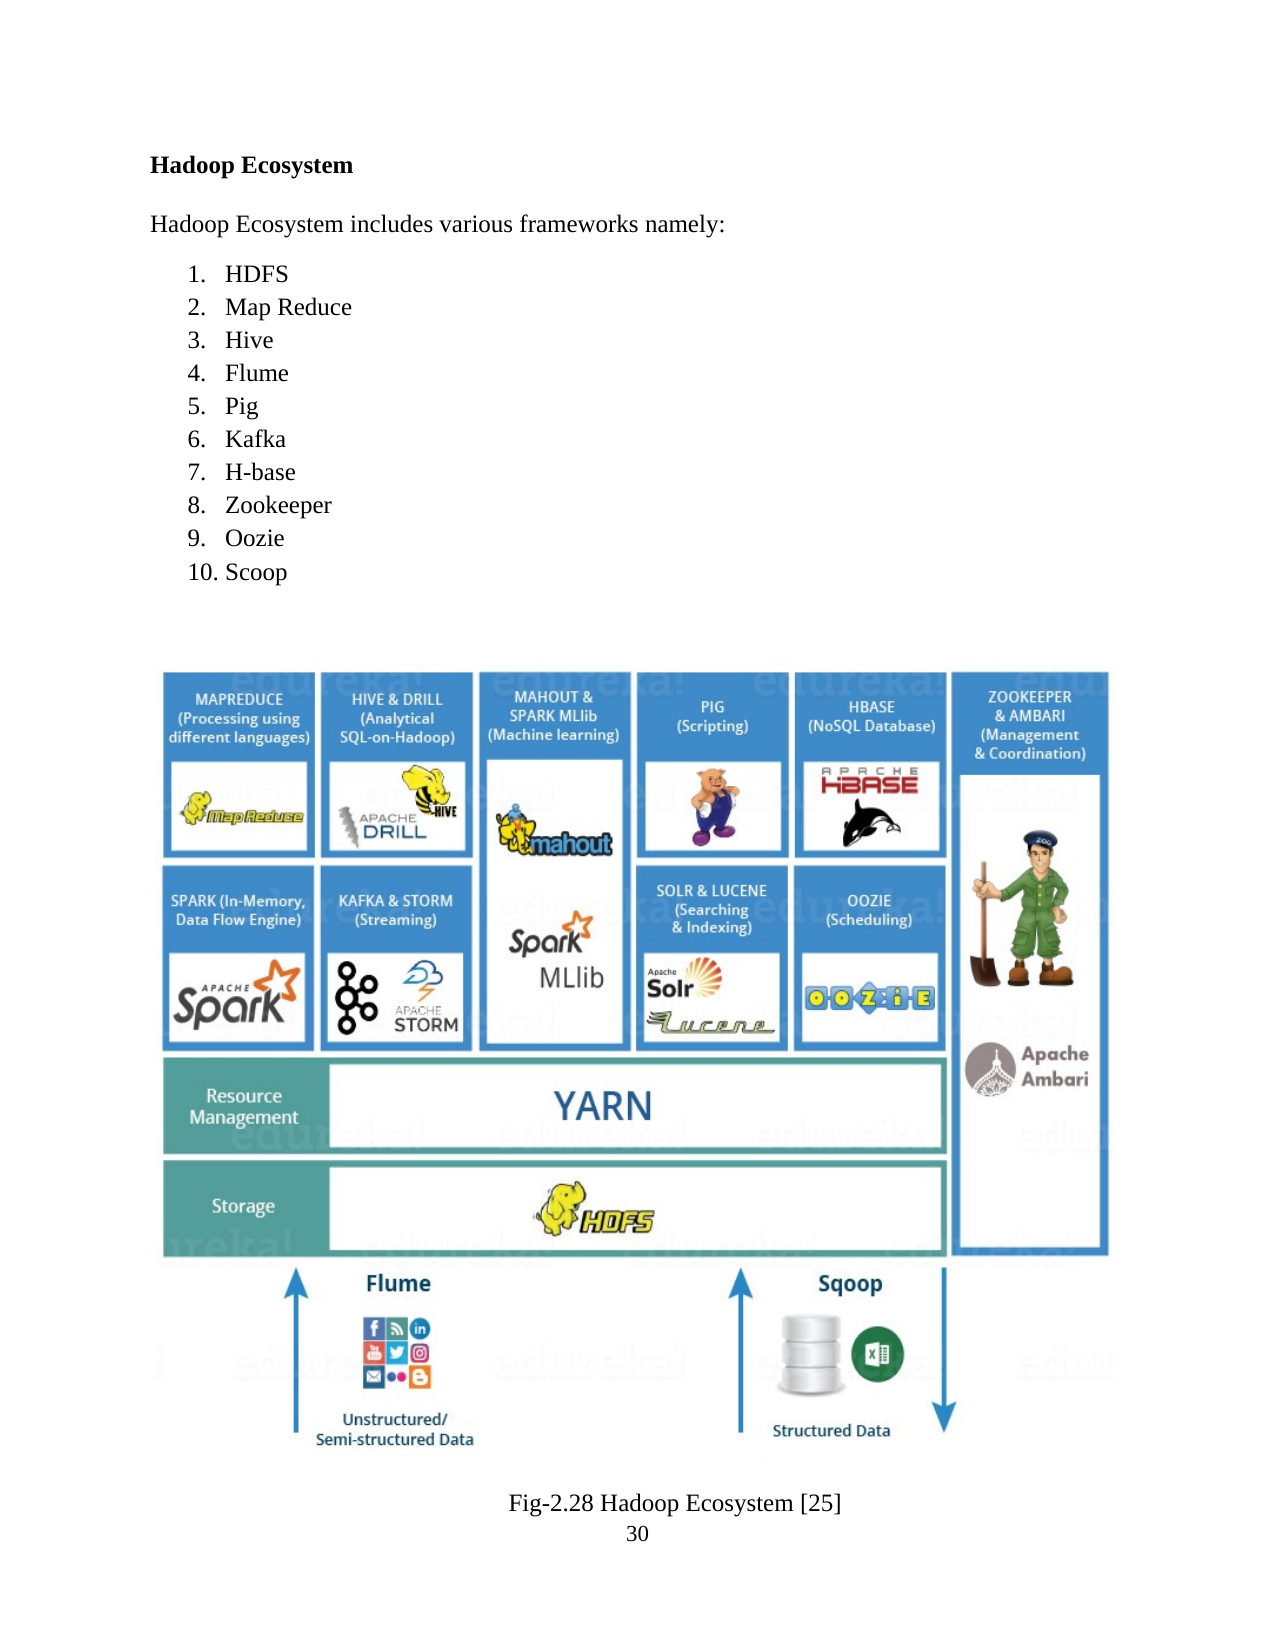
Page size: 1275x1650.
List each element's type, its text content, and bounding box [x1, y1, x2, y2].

list Scoop [187, 557, 1210, 585]
text Fig-2.28 Hadoop Ecosystem [25] [223, 1488, 1127, 1517]
list Kafka [187, 424, 1210, 453]
list H-base [187, 457, 1210, 486]
list Flume [187, 358, 1210, 387]
text Hadoop Ecosystem includes various frameworks namely: [150, 209, 1210, 238]
list Hive [187, 325, 1210, 354]
list Oozie [187, 523, 1210, 552]
list Pig [187, 391, 1210, 420]
list Map Reduce [187, 292, 1210, 321]
picture [155, 660, 1115, 1459]
subtitle Hadoop Ecosystem [150, 150, 1210, 179]
list HDFS [187, 259, 1210, 288]
list Zookeeper [187, 491, 1210, 519]
